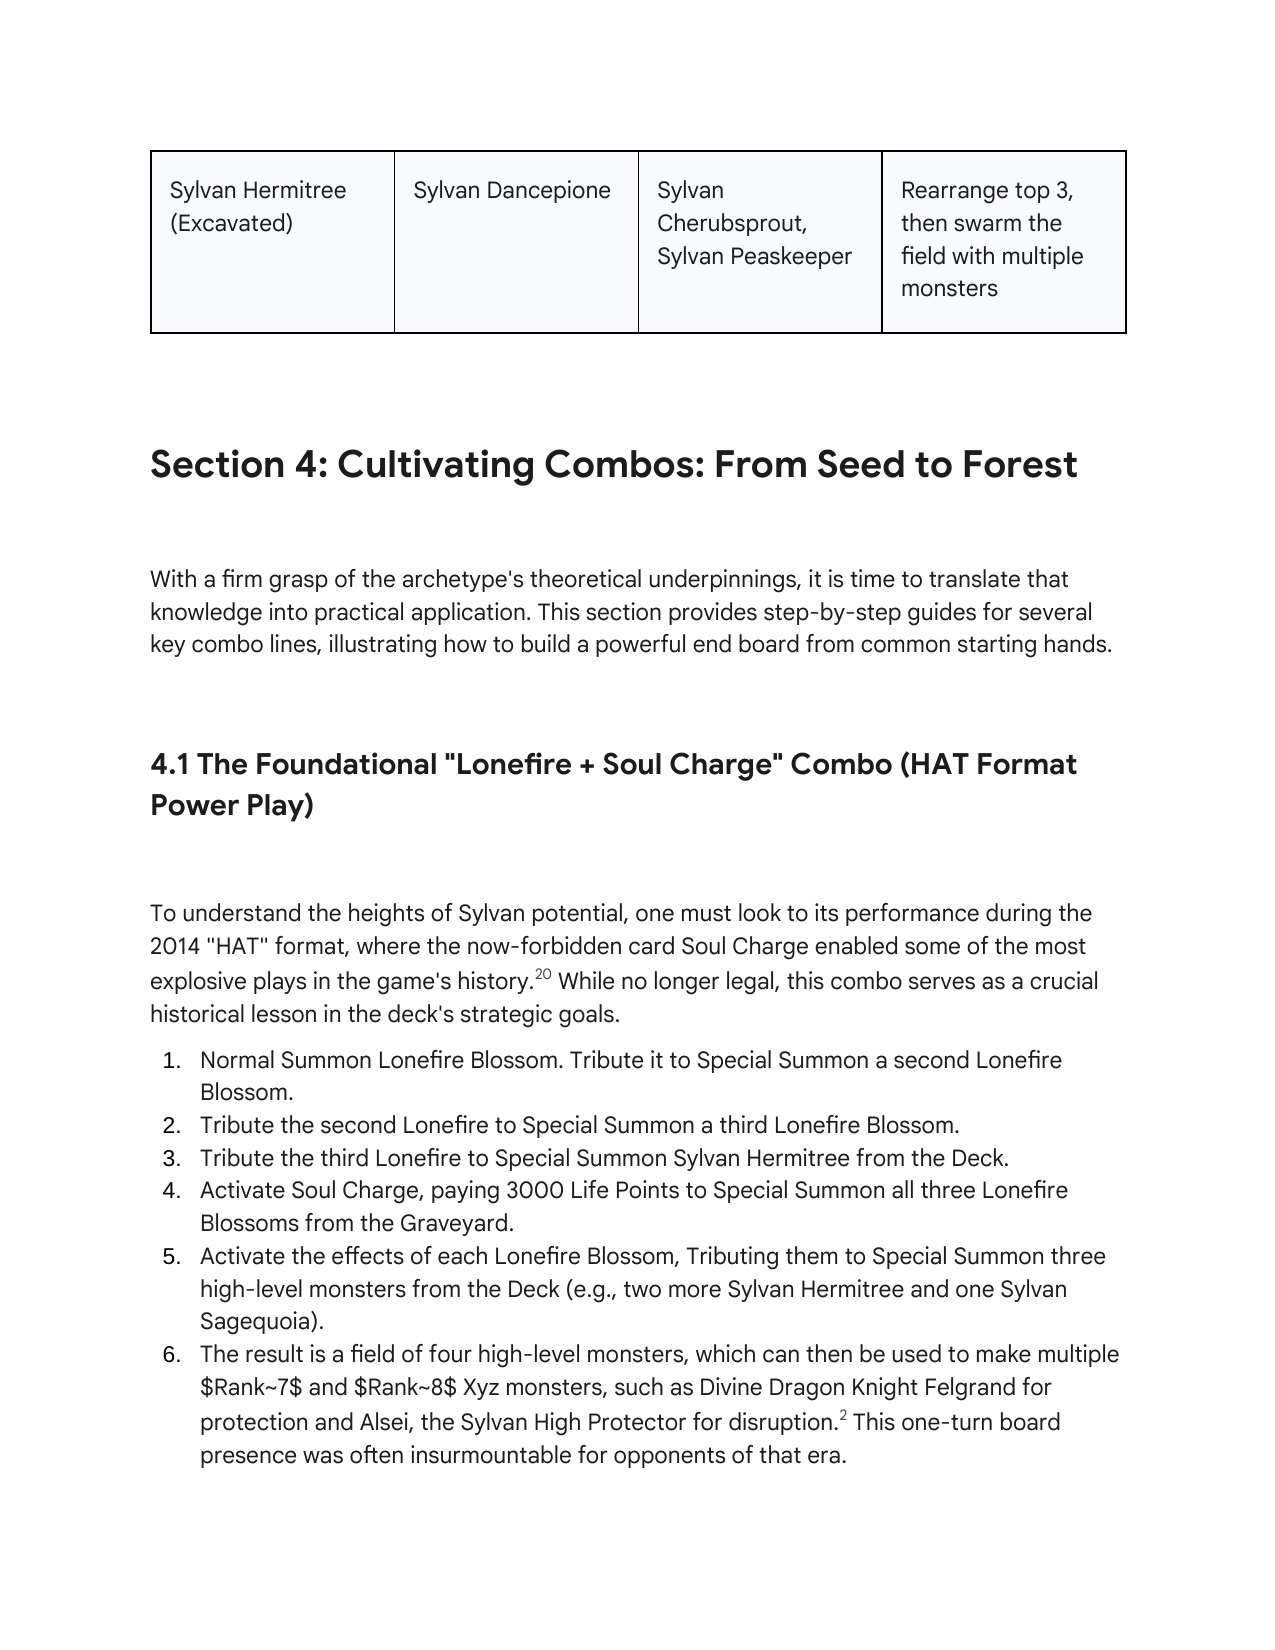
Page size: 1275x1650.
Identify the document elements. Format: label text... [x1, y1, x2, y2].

table_cell Rearrange top 3, then swarm the field with multiple monsters [883, 152, 1125, 332]
table_cell Sylvan Dancepione [395, 152, 638, 332]
list Normal Summon Lonefire Blossom. Tribute it to Special Summon a second Lonefire Blossom. [162, 1046, 1125, 1107]
text To understand the heights of Sylvan potential, one must look to its performance during the 2014 "HAT" format, where the now-forbidden card Soul Charge enabled some of the most explosive plays in the game's history.20 While no longer legal, this combo serves as a crucial historical lesson in the deck's strategic goals. [150, 899, 1125, 1029]
list The result is a field of four high-level monsters, which can then be used to make multiple $Rank~7$ and $Rank~8$ Xyz monsters, such as Divine Dragon Knight Felgrand for protection and Alsei, the Sylvan High Protector for disruption.2 This one-turn board presence was often insurmountable for opponents of that era. [162, 1340, 1125, 1470]
subtitle Section 4: Cultivating Combos: From Seed to Forest [150, 441, 1125, 488]
table_cell Sylvan Hermitree (Excavated) [152, 152, 394, 332]
text With a firm grasp of the archetype's theoretical underpinnings, it is time to translate that knowledge into practical application. This section provides step-by-step guides for several key combo lines, illustrating how to build a powerful end board from common starting hands. [150, 565, 1125, 659]
list Tribute the third Lonefire to Special Summon Sylvan Hermitree from the Deck. [162, 1144, 1125, 1173]
subtitle 4.1 The Foundational "Lonefire + Soul Charge" Combo (HAT Format Power Play) [150, 746, 1125, 824]
table_cell Sylvan Cherubsprout, Sylvan Peaskeeper [639, 152, 881, 332]
list Activate the effects of each Lonefire Blossom, Tributing them to Special Summon three high-level monsters from the Deck (e.g., two more Sylvan Hermitree and one Sylvan Sagequoia). [162, 1242, 1125, 1336]
list Tribute the second Lonefire to Special Summon a third Lonefire Blossom. [162, 1111, 1125, 1140]
list Activate Soul Charge, paying 3000 Life Points to Special Summon all three Lonefire Blossoms from the Graveyard. [162, 1177, 1125, 1238]
